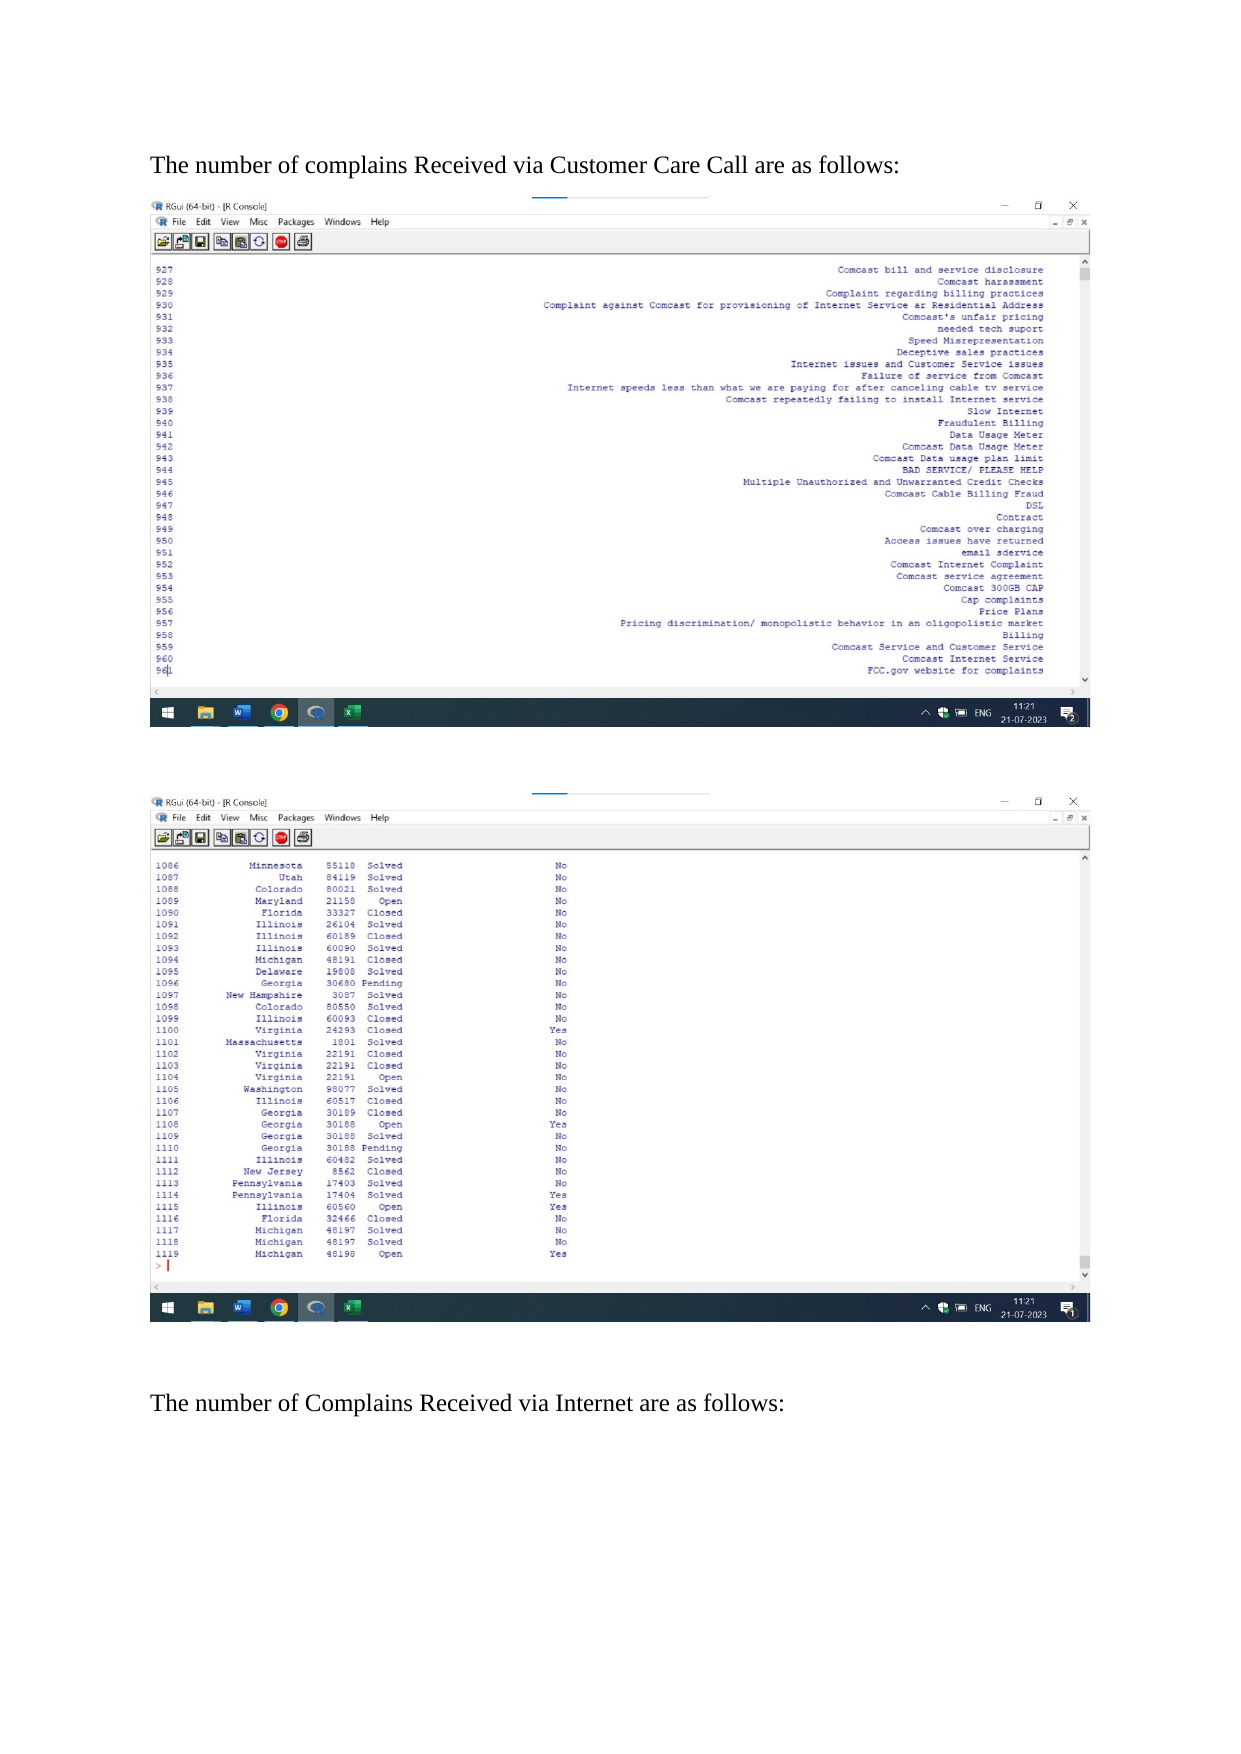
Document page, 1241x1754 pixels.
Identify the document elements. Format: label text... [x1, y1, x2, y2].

text The number of complains Received via Customer Care Call are as follows: [150, 150, 1090, 179]
text The number of Complains Received via Internet are as follows: [150, 1388, 1090, 1417]
picture [150, 197, 1091, 727]
picture [150, 793, 1091, 1322]
